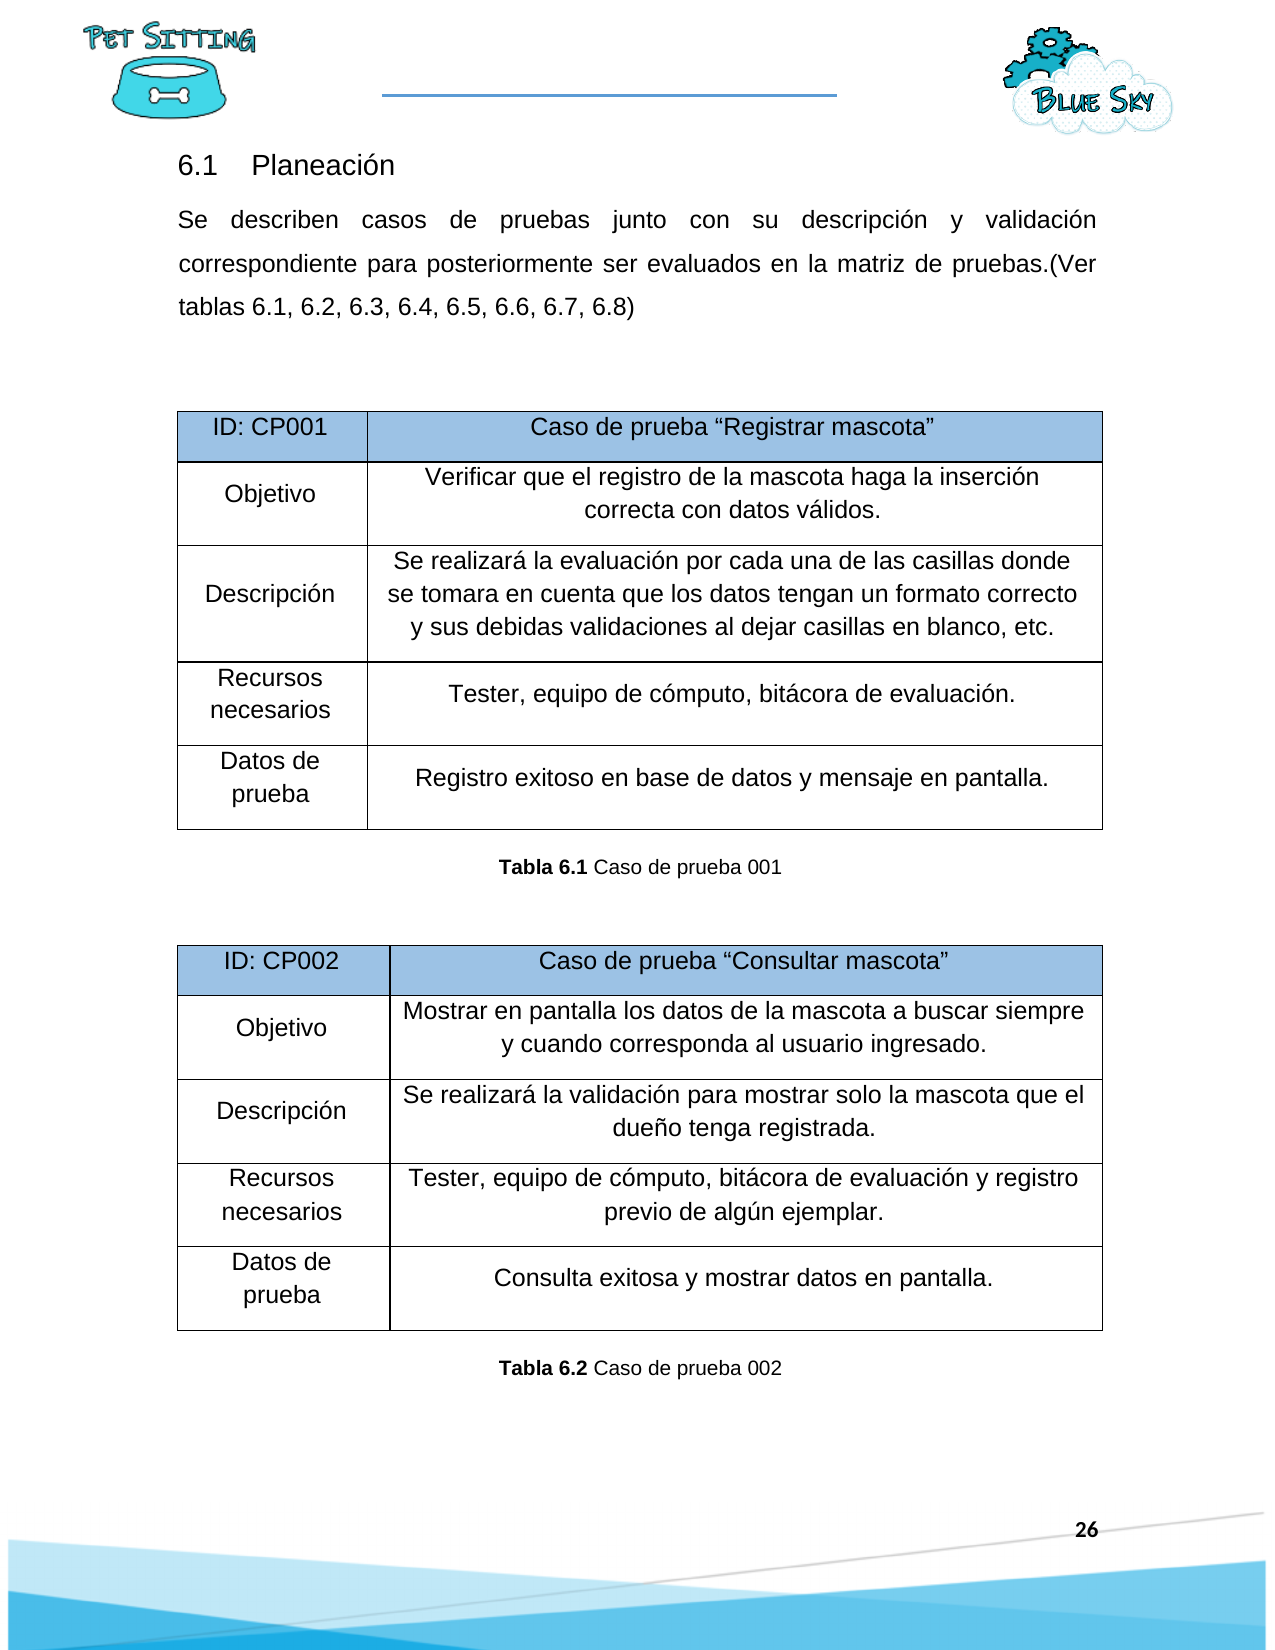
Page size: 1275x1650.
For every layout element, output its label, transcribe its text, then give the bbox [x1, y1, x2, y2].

table_cell Mostrar en pantalla los datos de la mascota a buscar siempre y cuando corresponda al usuario ingresado. [391, 996, 1102, 1079]
table_cell Recursos necesarios [178, 663, 367, 745]
table_header Caso de prueba “Registrar mascota” [368, 412, 1102, 461]
table_cell Tester, equipo de cómputo, bitácora de evaluación y registro previo de algún ejemplar. [391, 1164, 1102, 1246]
text Se describen casos de pruebas junto con su descripción y validación correspondiente para posteriormente ser evaluados en la matriz de pruebas.(Ver tablas 6.1, 6.2, 6.3, 6.4, 6.5, 6.6, 6.7, 6.8) [177, 205, 1098, 320]
table_cell Verificar que el registro de la mascota haga la inserción correcta con datos válidos. [368, 463, 1102, 545]
table_cell Objetivo [178, 996, 389, 1079]
table_cell Registro exitoso en base de datos y mensaje en pantalla. [368, 746, 1102, 828]
table_cell Descripción [178, 1080, 389, 1162]
table_cell Se realizará la validación para mostrar solo la mascota que el dueño tenga registrada. [391, 1080, 1102, 1162]
table_cell Objetivo [178, 463, 367, 545]
table_header ID: CP002 [178, 946, 389, 995]
text Tabla 6.2 Caso de prueba 002 [177, 1356, 1103, 1379]
table_header ID: CP001 [178, 412, 367, 461]
picture [997, 27, 1178, 139]
table_cell Datos de prueba [178, 1247, 389, 1329]
table_cell Consulta exitosa y mostrar datos en pantalla. [391, 1247, 1102, 1329]
subtitle Planeación [177, 148, 1098, 181]
table_cell Descripción [178, 546, 367, 661]
table_header Caso de prueba “Consultar mascota” [391, 946, 1102, 995]
picture [76, 9, 265, 126]
table_cell Se realizará la evaluación por cada una de las casillas donde se tomara en cuenta que los datos tengan un formato correcto y sus debidas validaciones al dejar casillas en blanco, etc. [368, 546, 1102, 661]
table_cell Datos de prueba [178, 746, 367, 828]
text Tabla 6.1 Caso de prueba 001 [177, 854, 1103, 878]
table_cell Tester, equipo de cómputo, bitácora de evaluación. [368, 663, 1102, 745]
table_cell Recursos necesarios [178, 1164, 389, 1246]
picture [0, 1502, 1271, 1650]
